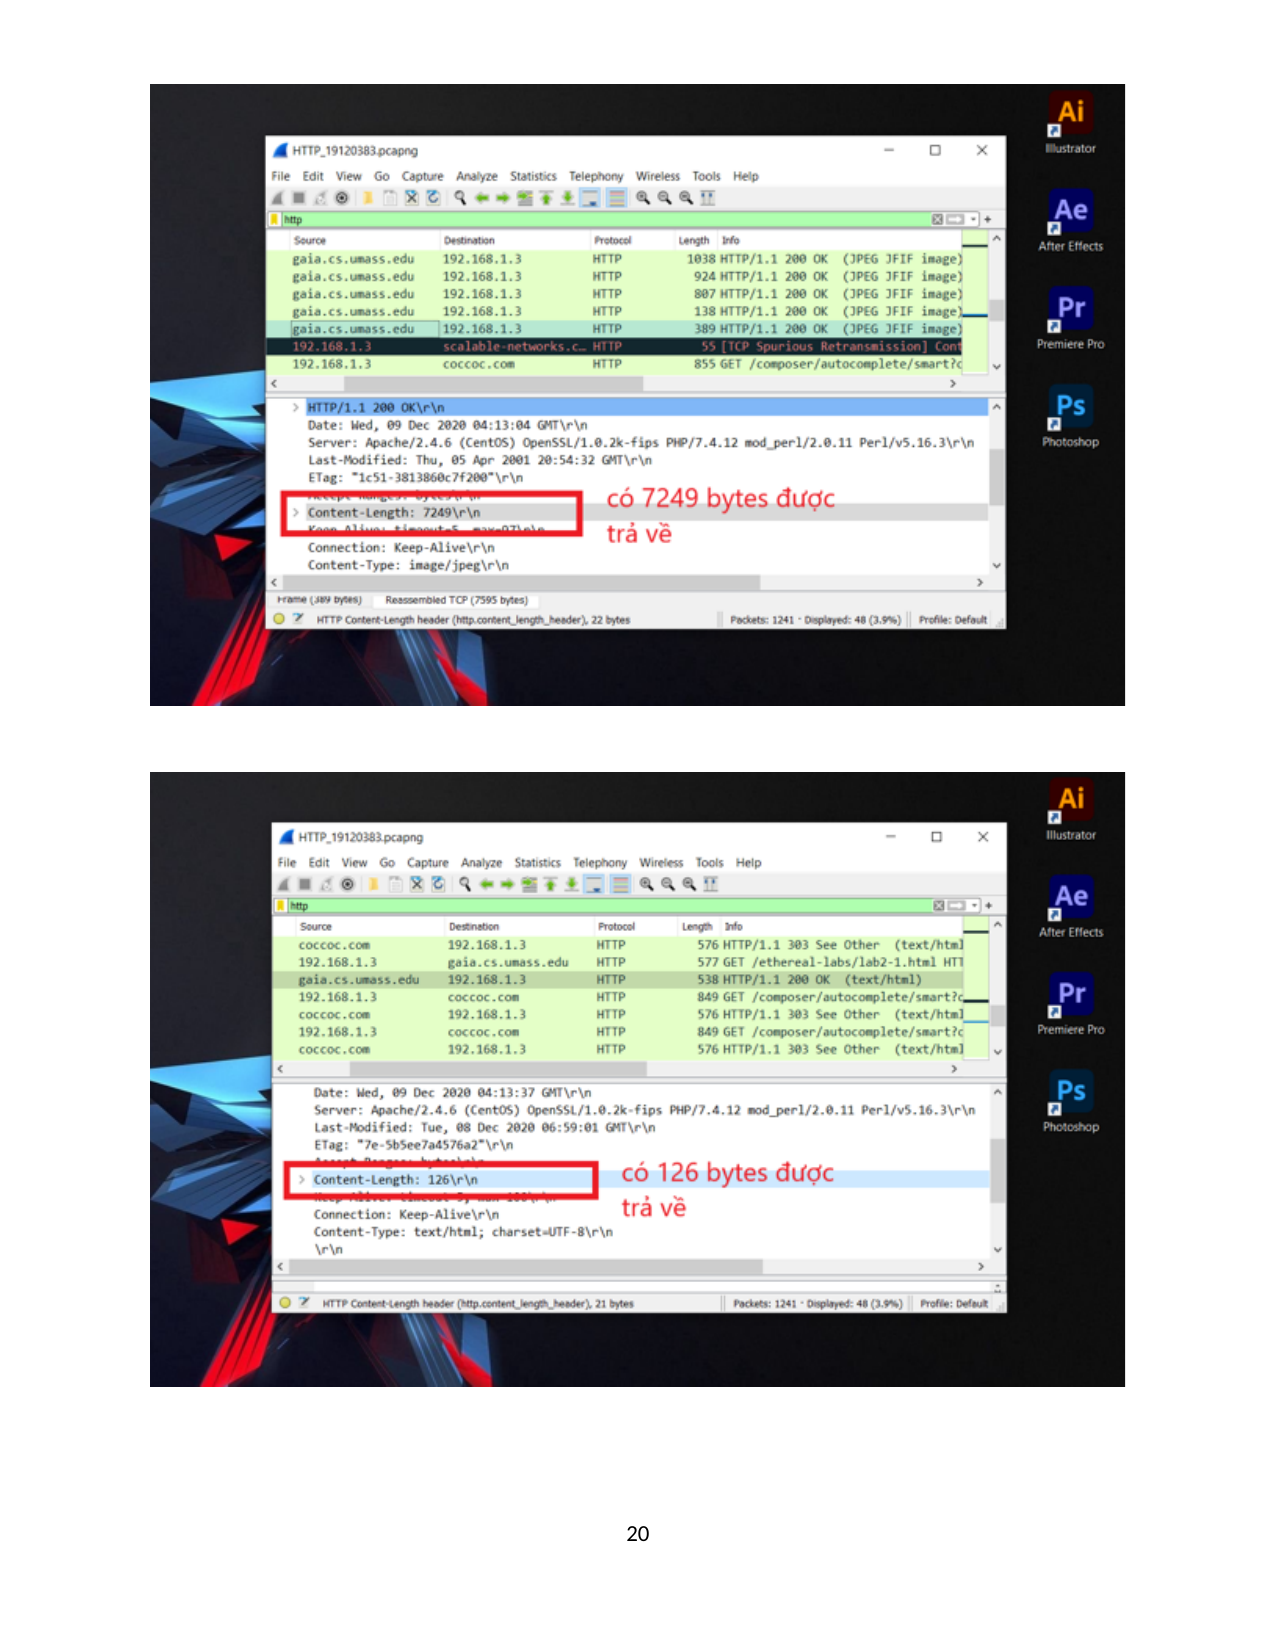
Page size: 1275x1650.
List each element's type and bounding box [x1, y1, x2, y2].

picture [150, 84, 1125, 706]
picture [150, 772, 1125, 1387]
